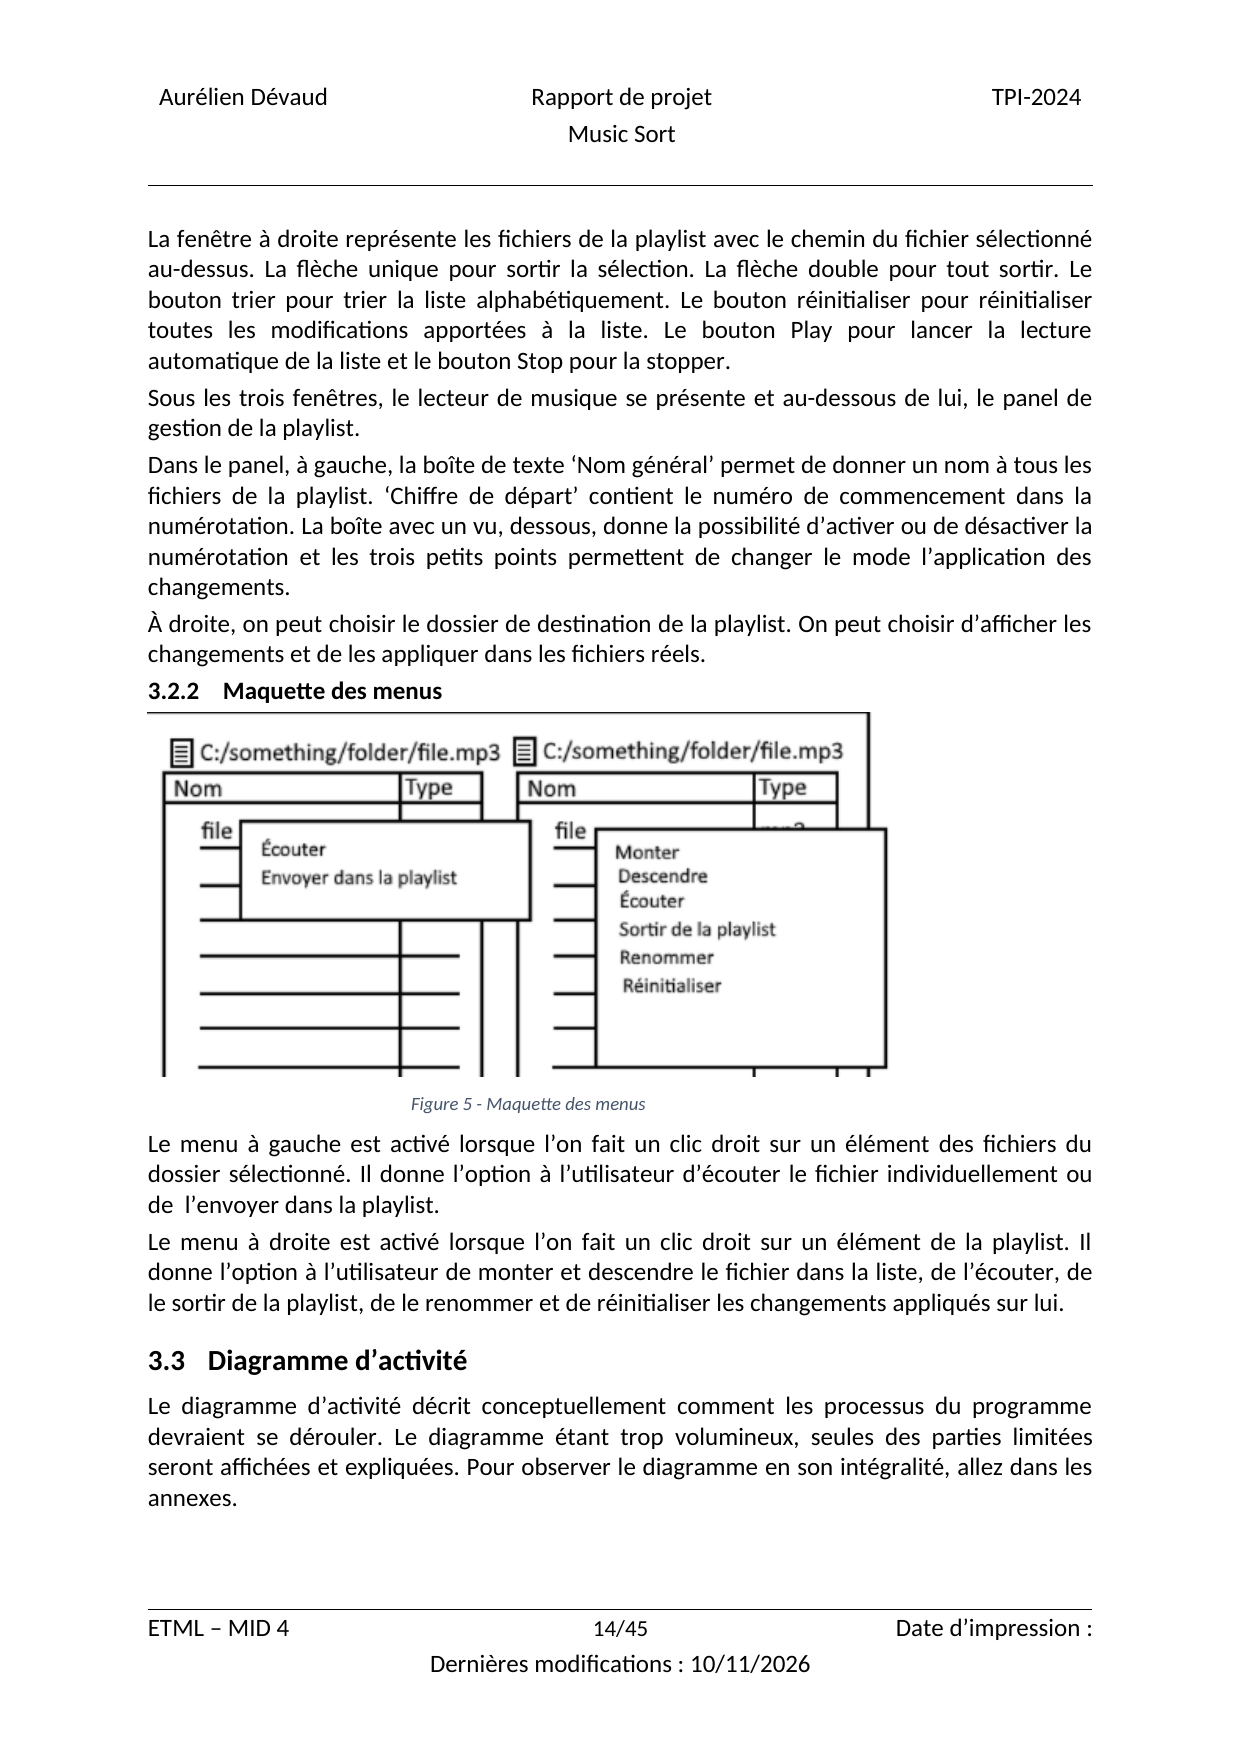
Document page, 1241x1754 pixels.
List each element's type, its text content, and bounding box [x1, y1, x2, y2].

text Le diagramme d’activité décrit conceptuellement comment les processus du programme devraient se dérouler. Le diagramme étant trop volumineux, seules des parties limitées seront affichées et expliquées. Pour observer le diagramme en son intégralité, allez dans les annexes. [148, 1390, 1092, 1512]
text À droite, on peut choisir le dossier de destination de la playlist. On peut choisir d’afficher les changements et de les appliquer dans les fichiers réels. [148, 608, 1092, 669]
text Sous les trois fenêtres, le lecteur de musique se présente et au-dessous de lui, le panel de gestion de la playlist. [148, 382, 1092, 443]
text Le menu à droite est activé lorsque l’on fait un clic droit sur un élément de la playlist. Il donne l’option à l’utilisateur de monter et descendre le fichier dans la liste, de l’écouter, de le sortir de la playlist, de le renommer et de réinitialiser les changements appliqués sur lui. [148, 1226, 1092, 1317]
text Le menu à gauche est activé lorsque l’on fait un clic droit sur un élément des fichiers du dossier sélectionné. Il donne l’option à l’utilisateur d’écouter le fichier individuellement ou de l’envoyer dans la playlist. [148, 1128, 1092, 1219]
text La fenêtre à droite représente les fichiers de la playlist avec le chemin du fichier sélectionné au-dessus. La flèche unique pour sortir la sélection. La flèche double pour tout sortir. Le bouton trier pour trier la liste alphabétiquement. Le bouton réinitialiser pour réinitialiser toutes les modifications apportées à la liste. Le bouton Play pour lancer la lecture automatique de la liste et le bouton Stop pour la stopper. [148, 223, 1092, 376]
picture [147, 712, 911, 1077]
subtitle Maquette des menus [148, 675, 1092, 706]
subtitle Diagramme d’activité [148, 1342, 1092, 1378]
text Dans le panel, à gauche, la boîte de texte ‘Nom général’ permet de donner un nom à tous les fichiers de la playlist. ‘Chiffre de départ’ contient le numéro de commencement dans la numérotation. La boîte avec un vu, dessous, donne la possibilité d’activer ou de désactiver la numérotation et les trois petits points permettent de changer le mode l’application des changements. [148, 449, 1092, 602]
